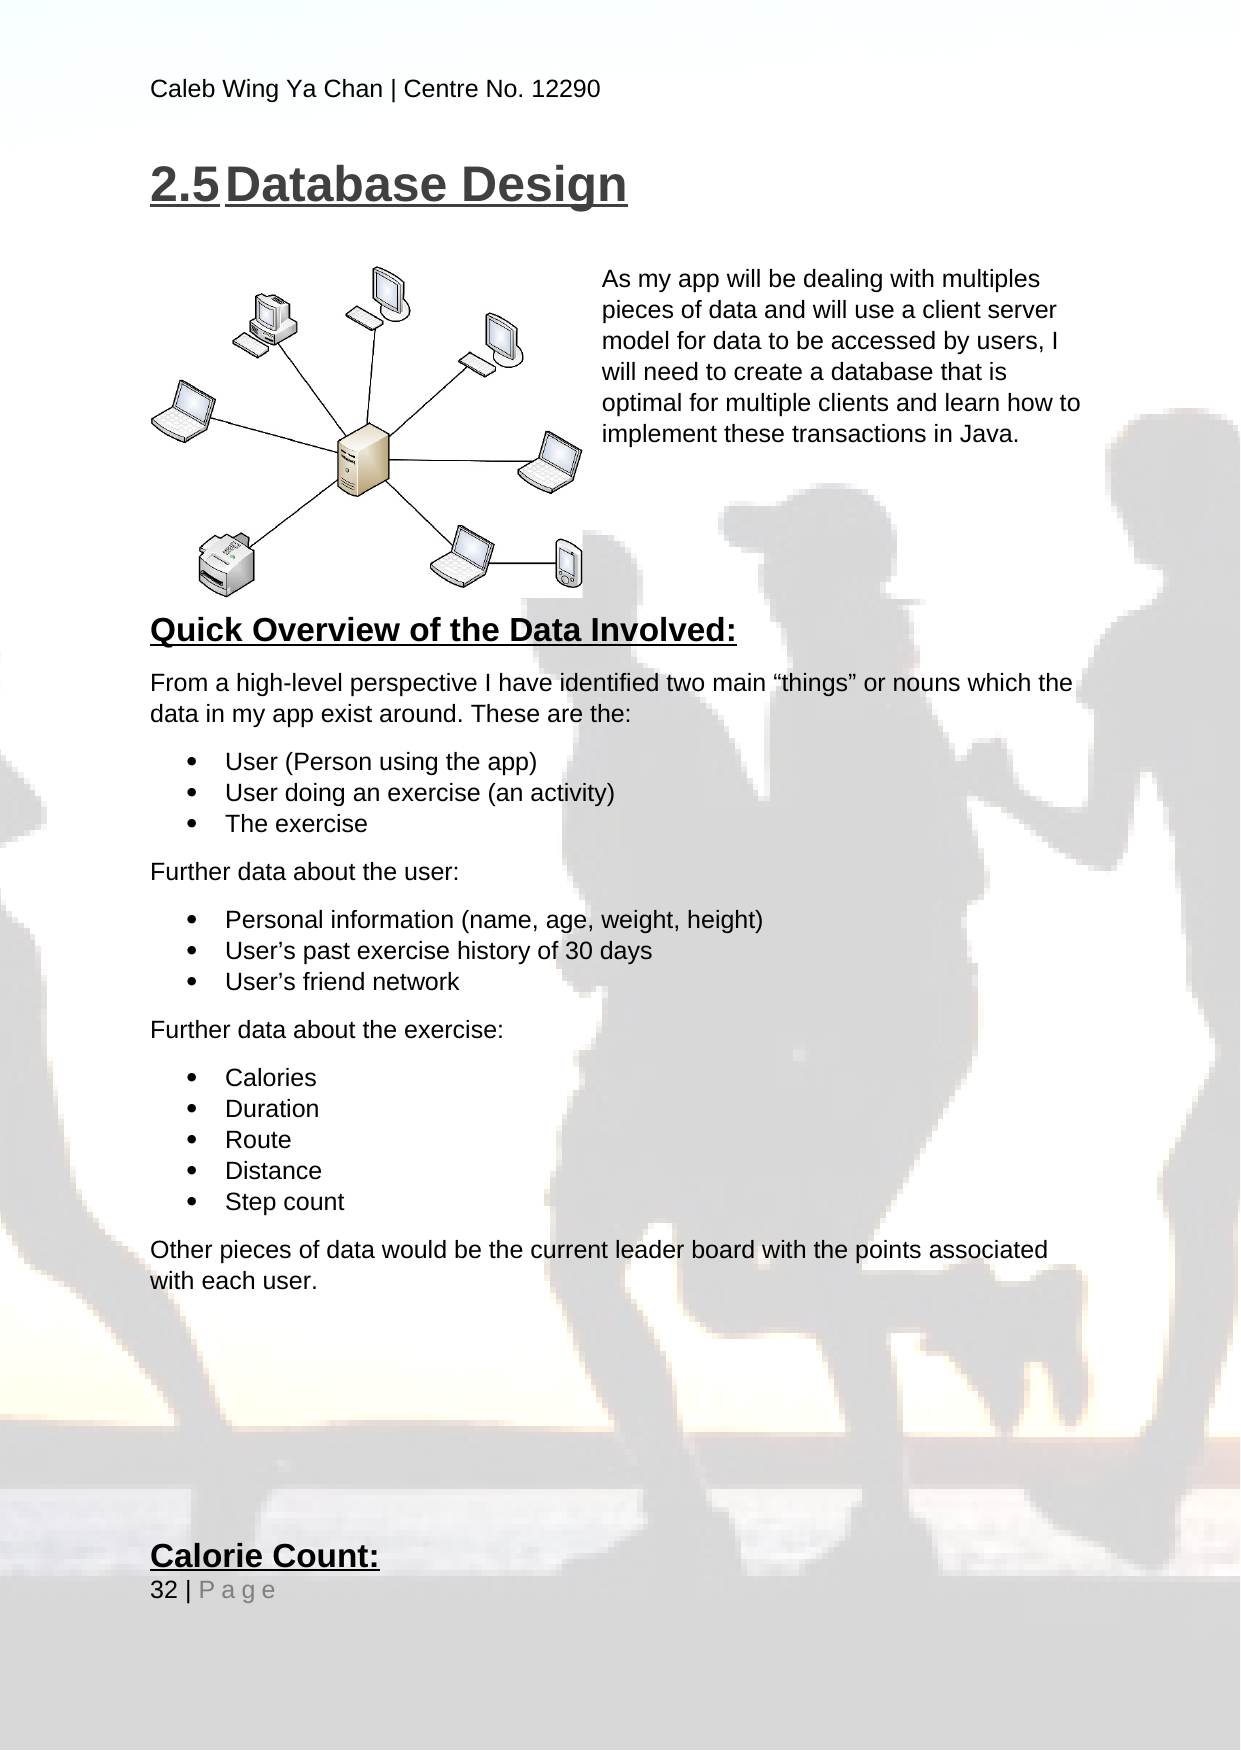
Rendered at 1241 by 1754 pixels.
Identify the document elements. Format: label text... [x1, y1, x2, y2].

list Step count [187, 1187, 1090, 1216]
list Duration [187, 1094, 1090, 1123]
picture [150, 265, 583, 598]
text Other pieces of data would be the current leader board with the points associated with each user. [150, 1235, 1090, 1295]
list User doing an exercise (an activity) [187, 778, 1090, 807]
subtitle Database Design [150, 154, 1090, 212]
text Further data about the user: [150, 857, 1090, 886]
list User’s friend network [187, 967, 1090, 996]
text As my app will be dealing with multiples pieces of data and will use a client server model for data to be accessed by users, I will need to create a database that is optimal for multiple clients and learn how to implement these transactions in Java. [150, 264, 1090, 448]
list Personal information (name, age, weight, height) [187, 905, 1090, 934]
text Further data about the exercise: [150, 1015, 1090, 1044]
text Quick Overview of the Data Involved: [150, 610, 1090, 649]
list Route [187, 1125, 1090, 1154]
list The exercise [187, 809, 1090, 838]
list Calories [187, 1063, 1090, 1092]
list User (Person using the app) [187, 747, 1090, 776]
list Distance [187, 1156, 1090, 1185]
list User’s past exercise history of 30 days [187, 936, 1090, 965]
text From a high-level perspective I have identified two main “things” or nouns which the data in my app exist around. These are the: [150, 668, 1090, 728]
text Calorie Count: [150, 1536, 1090, 1574]
